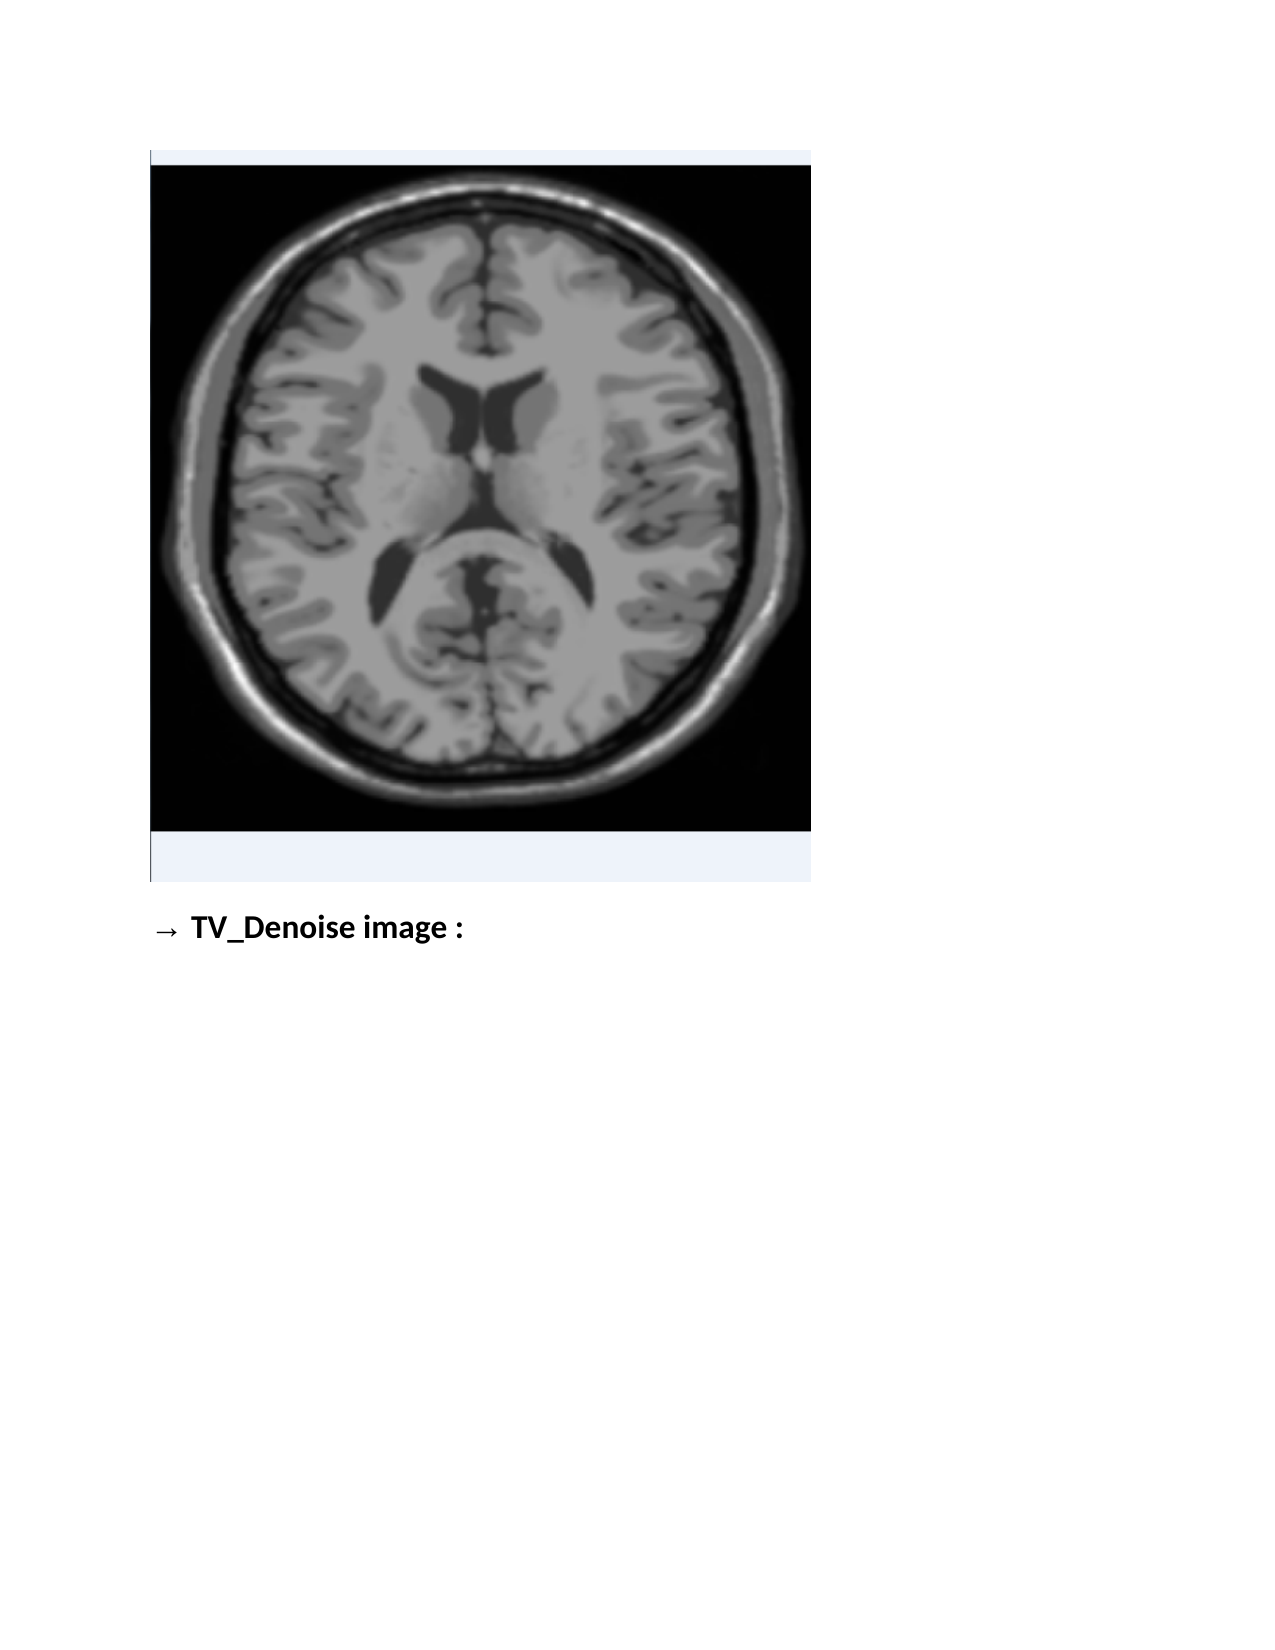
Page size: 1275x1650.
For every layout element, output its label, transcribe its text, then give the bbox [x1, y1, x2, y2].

text → TV_Denoise image : [150, 906, 1125, 947]
picture [150, 150, 811, 882]
